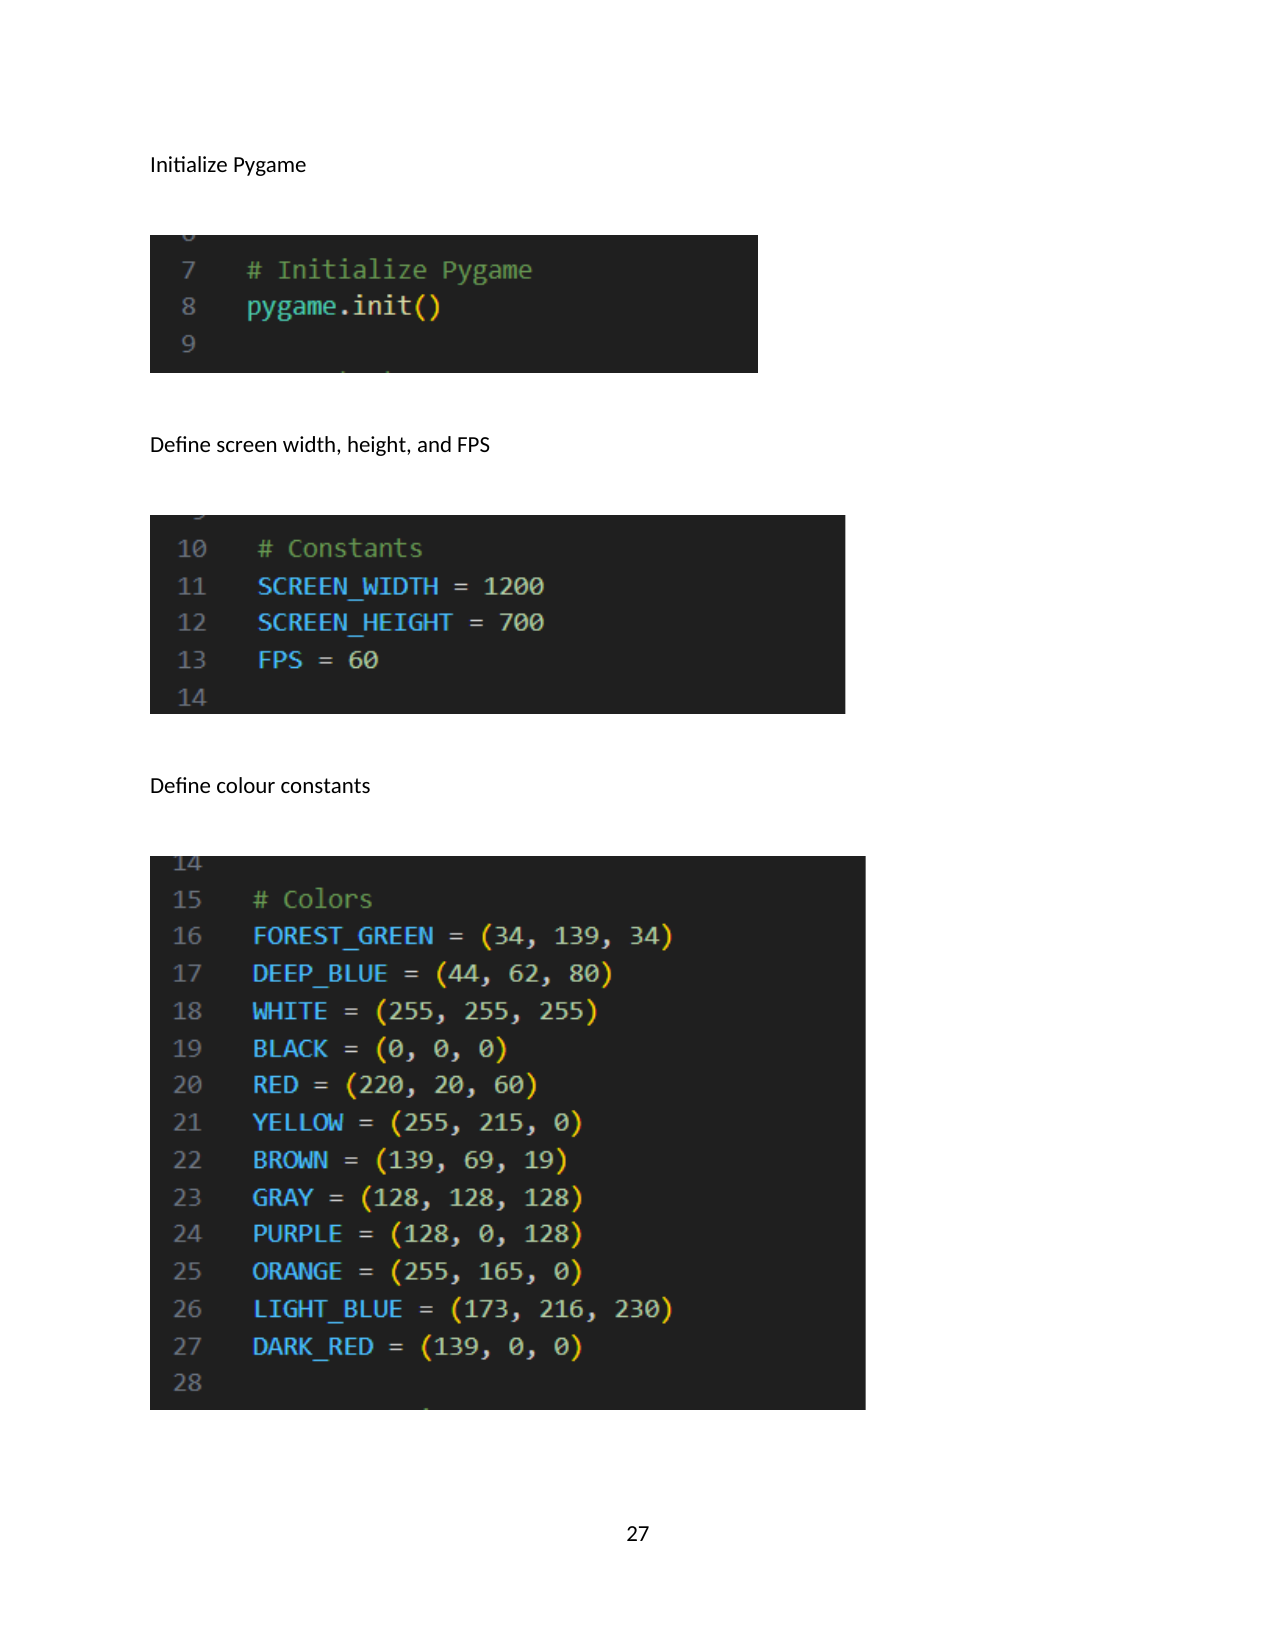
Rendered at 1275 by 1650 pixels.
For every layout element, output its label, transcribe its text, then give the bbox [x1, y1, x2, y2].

text Define screen width, height, and FPS [150, 430, 1125, 458]
text Initialize Pygame [150, 150, 1125, 178]
text Define colour constants [150, 771, 1125, 799]
picture [150, 856, 866, 1410]
picture [150, 235, 758, 373]
picture [150, 515, 846, 714]
